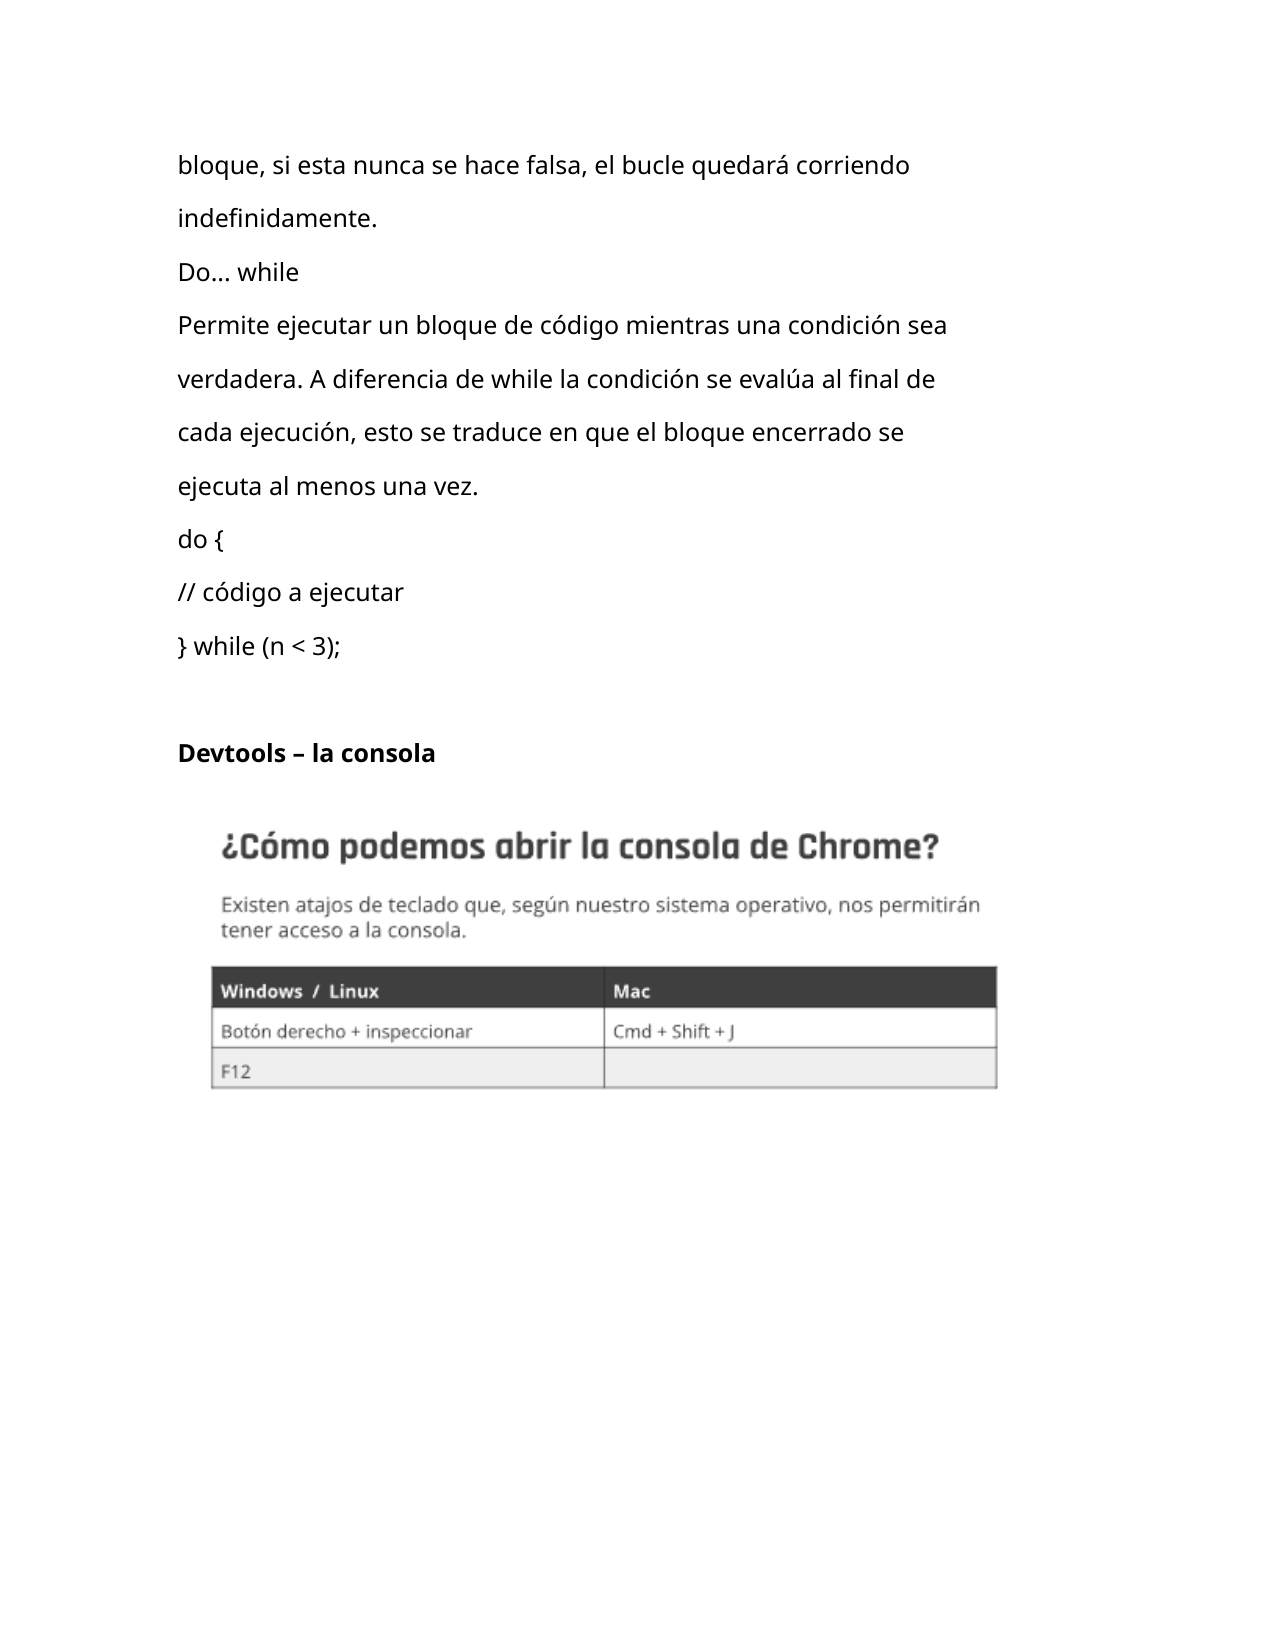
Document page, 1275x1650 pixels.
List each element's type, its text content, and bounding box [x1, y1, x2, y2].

text Permite ejecutar un bloque de código mientras una condición sea [177, 308, 1098, 342]
text bloque, si esta nunca se hace falsa, el bucle quedará corriendo [177, 148, 1098, 182]
text indefinidamente. [177, 201, 1098, 235]
picture [177, 788, 1026, 1121]
text // código a ejecutar [177, 575, 1098, 609]
text Do... while [177, 254, 1098, 288]
text } while (n < 3); [177, 628, 1098, 663]
text Devtools – la consola [177, 735, 1098, 769]
text ejecuta al menos una vez. [177, 468, 1098, 502]
text verdadera. A diferencia de while la condición se evalúa al final de [177, 361, 1098, 395]
text do { [177, 522, 1098, 556]
text cada ejecución, esto se traduce en que el bloque encerrado se [177, 415, 1098, 449]
